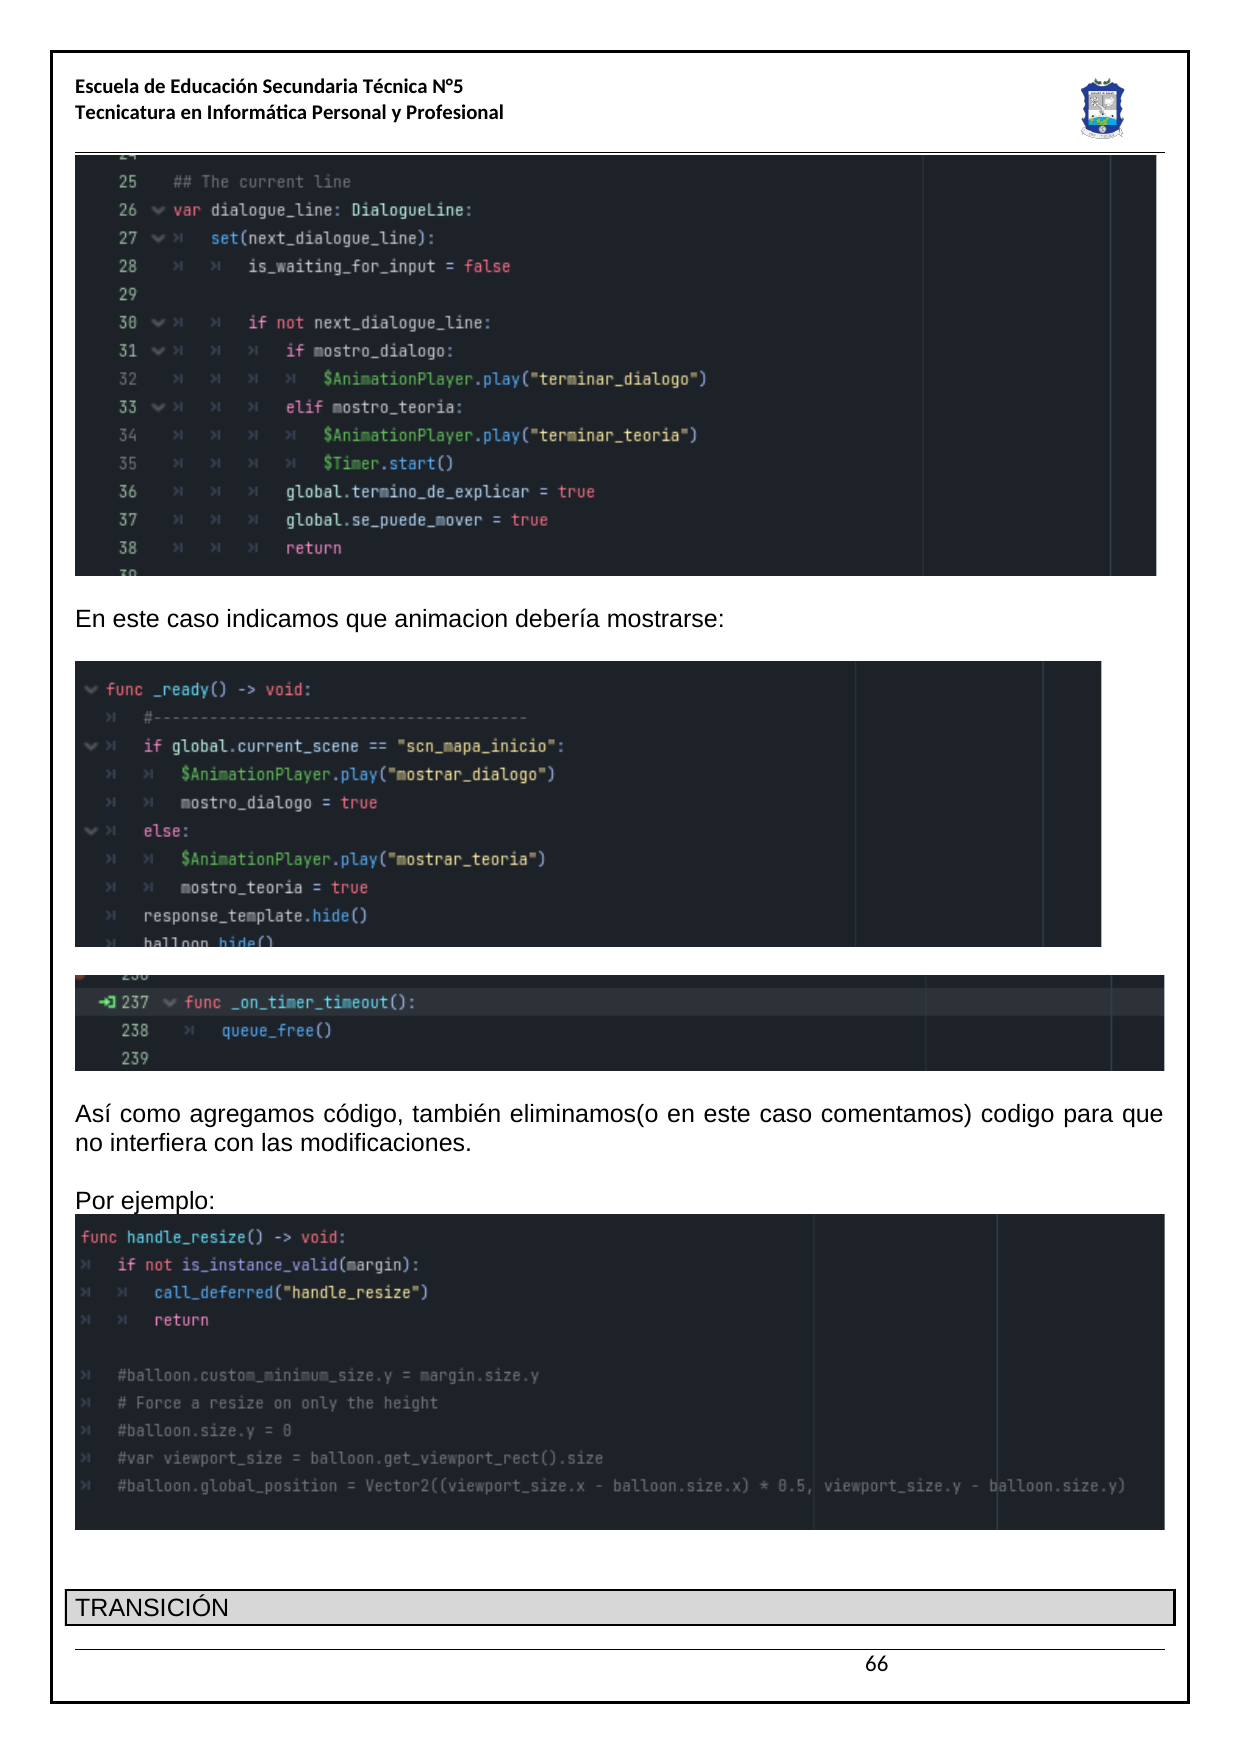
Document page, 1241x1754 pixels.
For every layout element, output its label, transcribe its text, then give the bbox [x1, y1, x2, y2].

list Así como agregamos código, también eliminamos(o en este caso comentamos) codigo para que no interfiera con las modificaciones. [75, 1099, 1165, 1157]
picture [1077, 77, 1128, 139]
picture [75, 1214, 1165, 1530]
list En este caso indicamos que animacion debería mostrarse: [75, 604, 1165, 633]
picture [75, 661, 1102, 947]
list TRANSICIÓN [67, 1591, 1173, 1624]
picture [75, 975, 1165, 1071]
picture [75, 155, 1157, 576]
list Por ejemplo: [75, 1186, 1165, 1214]
